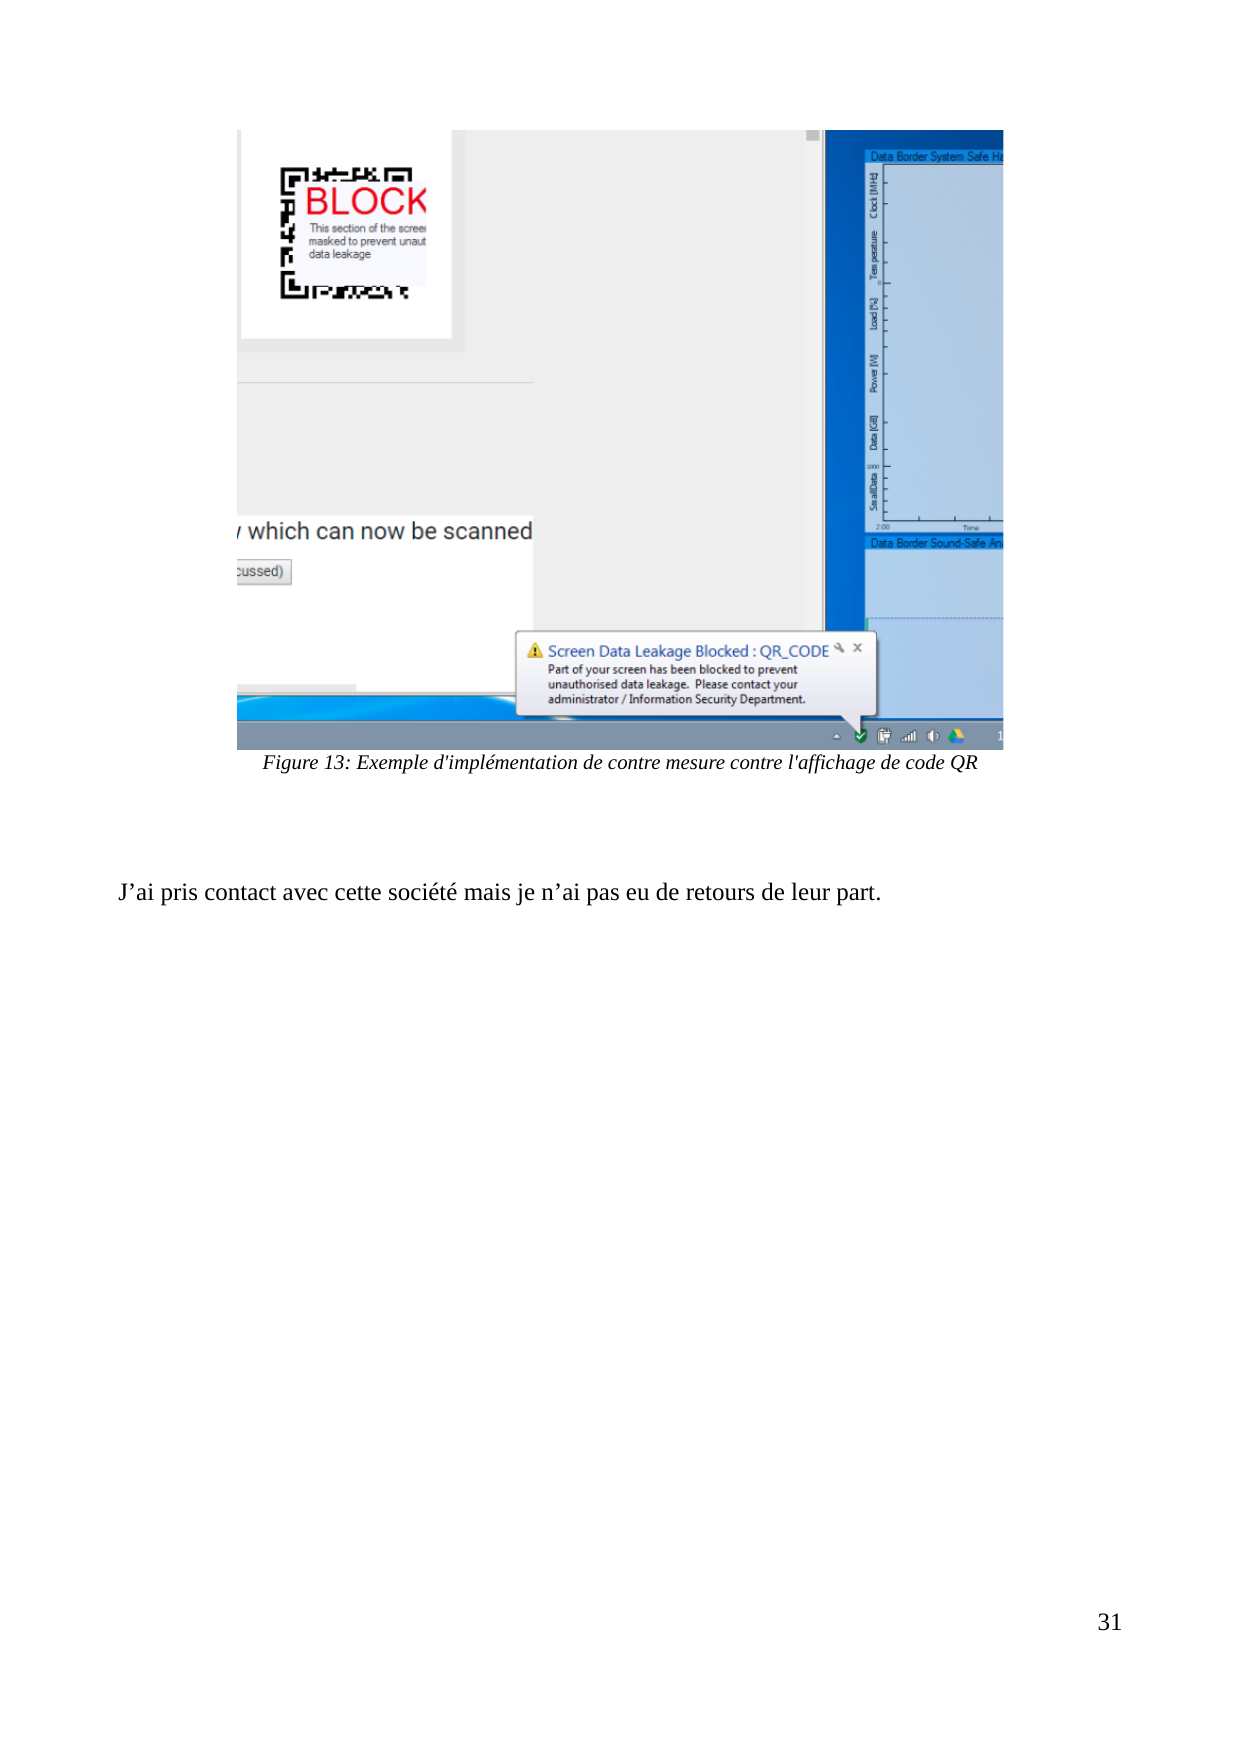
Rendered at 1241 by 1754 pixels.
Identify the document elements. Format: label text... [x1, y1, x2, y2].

picture [237, 130, 1004, 750]
text J’ai pris contact avec cette société mais je n’ai pas eu de retours de leur part. [118, 877, 1122, 906]
